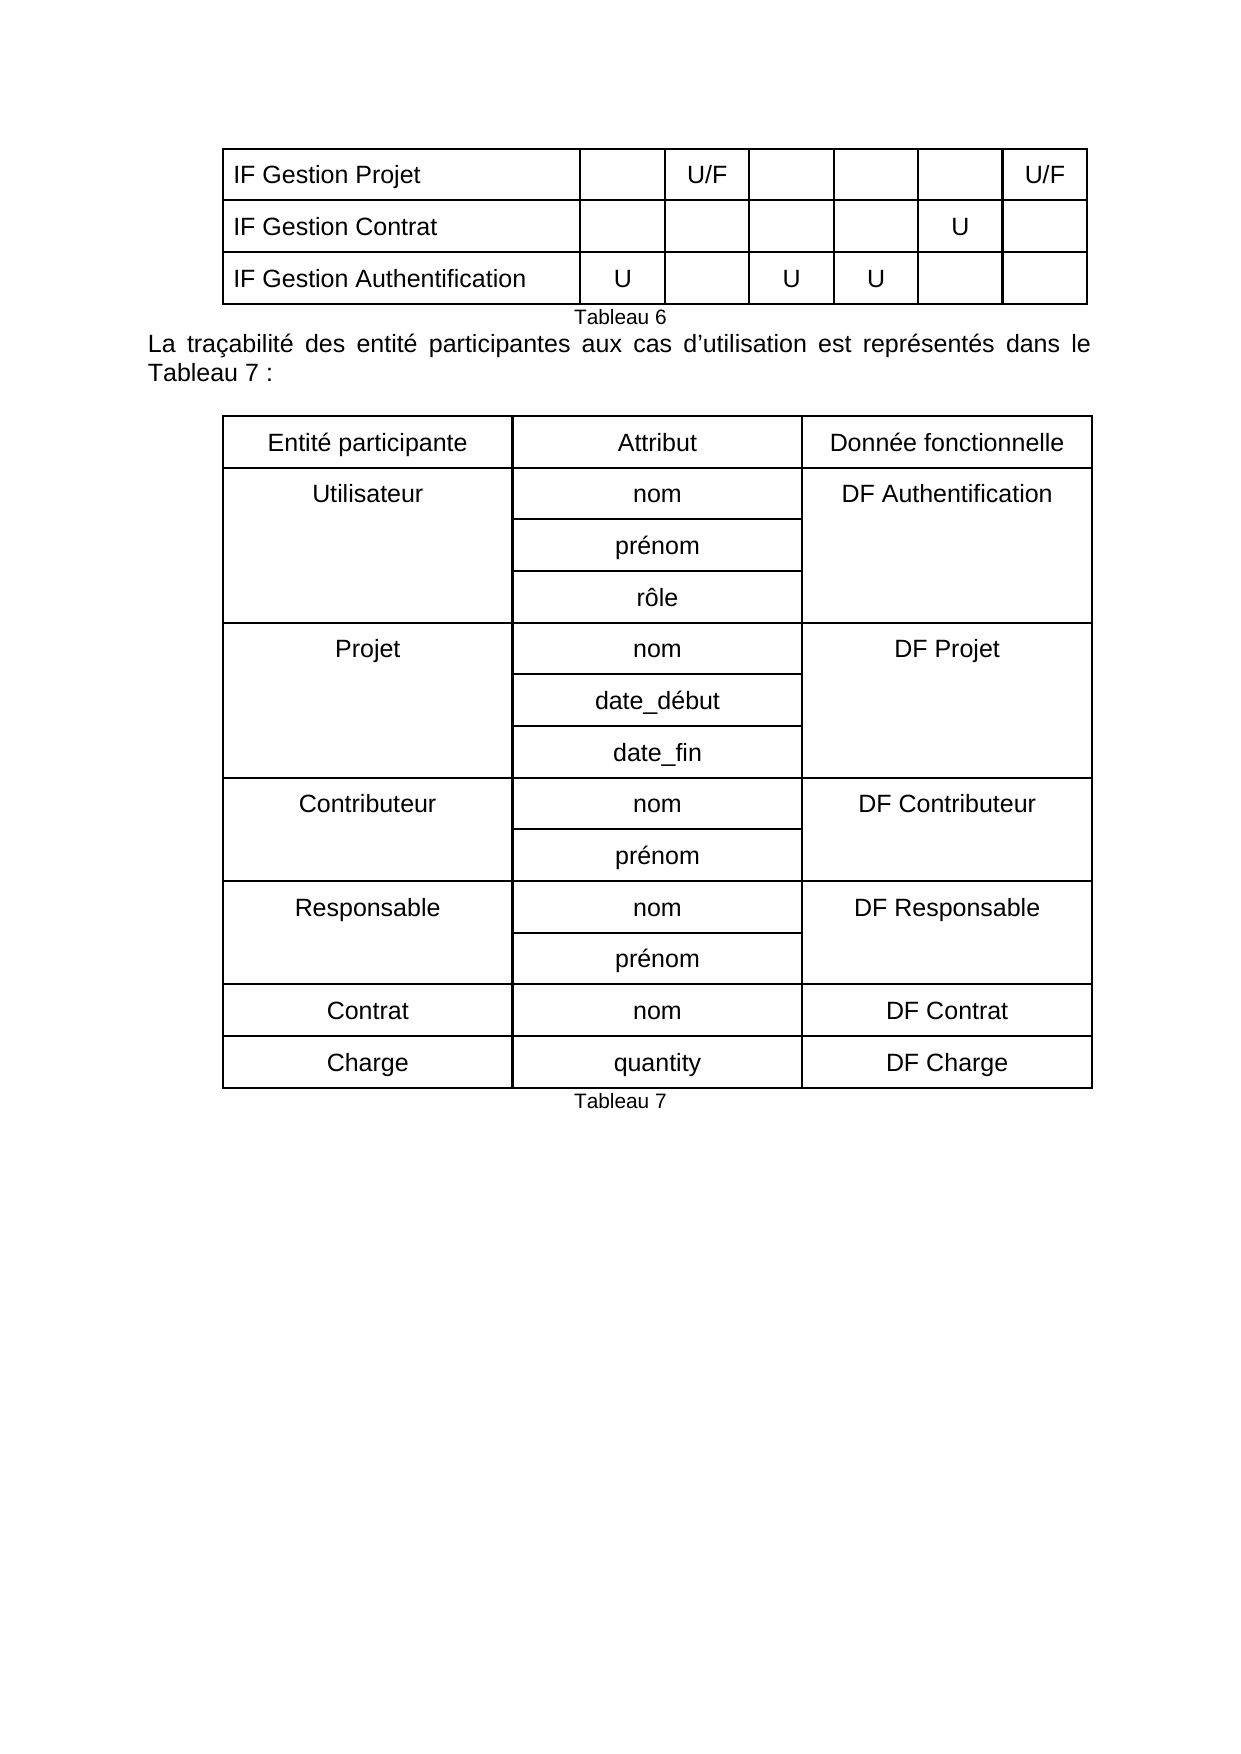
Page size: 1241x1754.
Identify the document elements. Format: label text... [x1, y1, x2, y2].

table_cell U [750, 253, 833, 303]
table_cell [581, 201, 664, 251]
text La traçabilité des entité participantes aux cas d’utilisation est représentés dans le Tableau 7 : [148, 329, 1092, 386]
table_cell DF Projet [803, 624, 1091, 777]
table_cell [666, 253, 748, 303]
table_cell [835, 201, 917, 251]
table_cell date_fin [514, 727, 801, 777]
table_cell U [919, 201, 1001, 251]
table_cell DF Authentification [803, 469, 1091, 622]
table_cell prénom [514, 830, 801, 880]
table_cell nom [514, 469, 801, 518]
table_cell nom [514, 779, 801, 828]
table_cell DF Charge [803, 1037, 1091, 1087]
table_cell rôle [514, 572, 801, 622]
table_cell nom [514, 624, 801, 673]
table_cell [919, 150, 1001, 199]
table_cell Contributeur [224, 779, 511, 880]
table_cell Contrat [224, 985, 511, 1035]
table_cell [1004, 201, 1086, 251]
table_cell date_début [514, 675, 801, 725]
text Tableau 6 [148, 305, 1092, 329]
table_cell U [581, 253, 664, 303]
table_cell DF Contrat [803, 985, 1091, 1035]
table_cell [666, 201, 748, 251]
table_cell [919, 253, 1001, 303]
table_cell U [835, 253, 917, 303]
table_cell Responsable [224, 882, 511, 983]
table_cell [750, 201, 833, 251]
table_cell IF Gestion Projet [224, 150, 579, 199]
table_cell prénom [514, 934, 801, 983]
table_cell Charge [224, 1037, 511, 1087]
table_cell Projet [224, 624, 511, 777]
table_cell [581, 150, 664, 199]
table_cell DF Contributeur [803, 779, 1091, 880]
table_cell DF Responsable [803, 882, 1091, 983]
text Tableau 7 [148, 1089, 1092, 1113]
table_cell [1004, 253, 1086, 303]
table_cell [835, 150, 917, 199]
table_cell nom [514, 985, 801, 1035]
table_cell IF Gestion Authentification [224, 253, 579, 303]
table_cell nom [514, 882, 801, 932]
table_cell U/F [666, 150, 748, 199]
table_cell prénom [514, 520, 801, 570]
table_header Attribut [514, 417, 801, 467]
table_cell [750, 150, 833, 199]
table_cell Utilisateur [224, 469, 511, 622]
table_cell U/F [1004, 150, 1086, 199]
table_cell quantity [514, 1037, 801, 1087]
table_cell IF Gestion Contrat [224, 201, 579, 251]
table_header Entité participante [224, 417, 511, 467]
table_header Donnée fonctionnelle [803, 417, 1091, 467]
